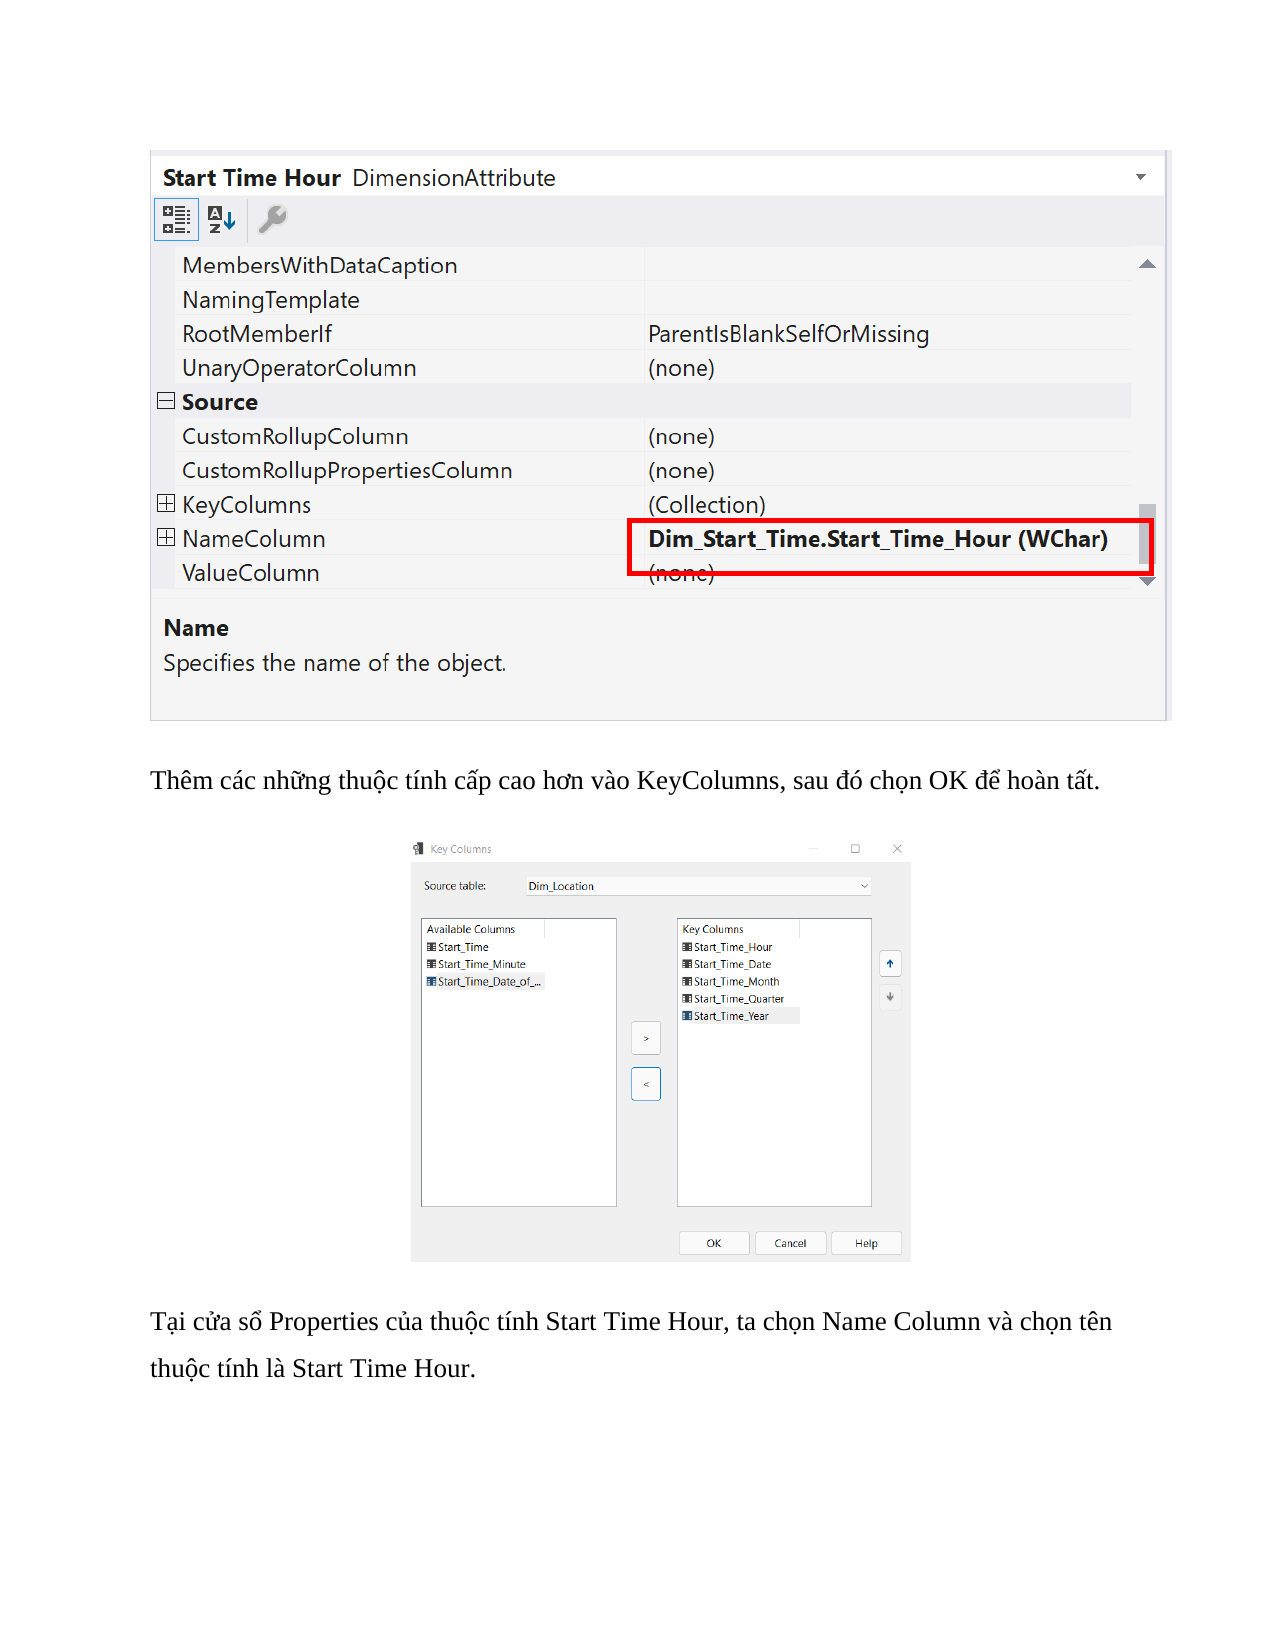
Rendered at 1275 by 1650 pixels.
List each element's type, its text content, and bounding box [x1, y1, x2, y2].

text Tại cửa sổ Properties của thuộc tính Start Time Hour, ta chọn Name Column và chọn tên thuộc tính là Start Time Hour. [150, 1305, 1172, 1383]
text Thêm các những thuộc tính cấp cao hơn vào KeyColumns, sau đó chọn OK để hoàn tất. [150, 764, 1172, 795]
picture [410, 839, 912, 1262]
picture [150, 150, 1172, 721]
